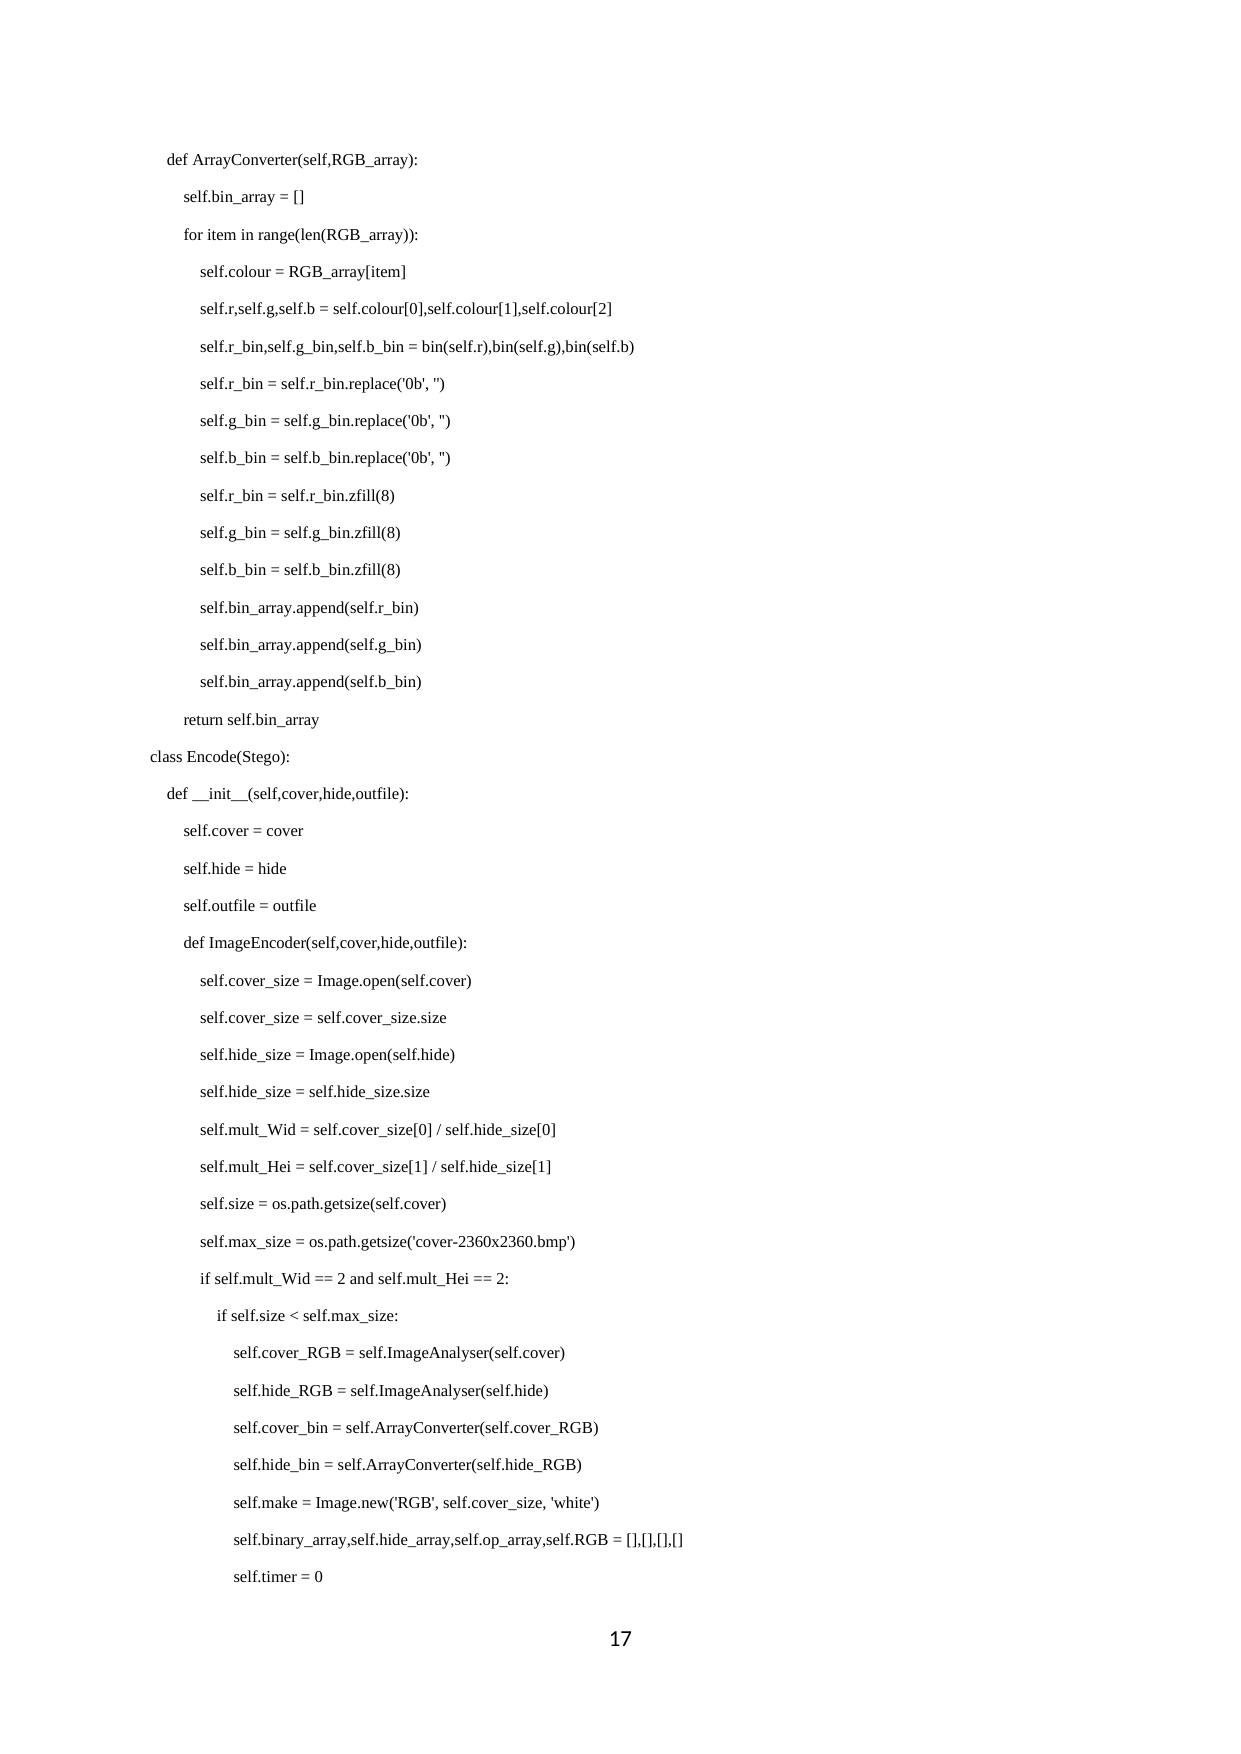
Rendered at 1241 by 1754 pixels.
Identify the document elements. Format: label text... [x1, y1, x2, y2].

text self.make = Image.new('RGB', self.cover_size, 'white') [150, 1492, 1090, 1512]
text self.g_bin = self.g_bin.zfill(8) [150, 523, 1090, 542]
text self.r_bin,self.g_bin,self.b_bin = bin(self.r),bin(self.g),bin(self.b) [150, 336, 1090, 356]
text def ImageEncoder(self,cover,hide,outfile): [150, 933, 1090, 952]
text return self.bin_array [150, 709, 1090, 728]
text def ArrayConverter(self,RGB_array): [150, 150, 1090, 169]
text self.cover_size = self.cover_size.size [150, 1008, 1090, 1027]
text self.hide_size = Image.open(self.hide) [150, 1045, 1090, 1064]
text self.cover_bin = self.ArrayConverter(self.cover_RGB) [150, 1418, 1090, 1437]
text self.r_bin = self.r_bin.replace('0b', '') [150, 374, 1090, 393]
text self.hide_RGB = self.ImageAnalyser(self.hide) [150, 1381, 1090, 1400]
text self.bin_array.append(self.b_bin) [150, 672, 1090, 691]
text class Encode(Stego): [150, 747, 1090, 766]
text self.r_bin = self.r_bin.zfill(8) [150, 486, 1090, 505]
text self.hide = hide [150, 858, 1090, 878]
text self.g_bin = self.g_bin.replace('0b', '') [150, 411, 1090, 430]
text if self.mult_Wid == 2 and self.mult_Hei == 2: [150, 1269, 1090, 1288]
text self.bin_array.append(self.r_bin) [150, 597, 1090, 617]
text if self.size < self.max_size: [150, 1306, 1090, 1325]
text self.mult_Hei = self.cover_size[1] / self.hide_size[1] [150, 1157, 1090, 1176]
text self.b_bin = self.b_bin.zfill(8) [150, 560, 1090, 579]
text self.size = os.path.getsize(self.cover) [150, 1194, 1090, 1213]
text self.r,self.g,self.b = self.colour[0],self.colour[1],self.colour[2] [150, 299, 1090, 318]
text def __init__(self,cover,hide,outfile): [150, 784, 1090, 803]
text for item in range(len(RGB_array)): [150, 224, 1090, 244]
text self.bin_array = [] [150, 187, 1090, 206]
text self.colour = RGB_array[item] [150, 262, 1090, 281]
text self.binary_array,self.hide_array,self.op_array,self.RGB = [],[],[],[] [150, 1530, 1090, 1549]
text self.mult_Wid = self.cover_size[0] / self.hide_size[0] [150, 1119, 1090, 1139]
text self.cover_RGB = self.ImageAnalyser(self.cover) [150, 1343, 1090, 1362]
text self.timer = 0 [150, 1567, 1090, 1586]
text self.max_size = os.path.getsize('cover-2360x2360.bmp') [150, 1231, 1090, 1251]
text self.cover_size = Image.open(self.cover) [150, 970, 1090, 989]
text self.outfile = outfile [150, 896, 1090, 915]
text self.hide_bin = self.ArrayConverter(self.hide_RGB) [150, 1455, 1090, 1474]
text self.bin_array.append(self.g_bin) [150, 635, 1090, 654]
text self.hide_size = self.hide_size.size [150, 1082, 1090, 1101]
text self.b_bin = self.b_bin.replace('0b', '') [150, 448, 1090, 467]
text self.cover = cover [150, 821, 1090, 840]
